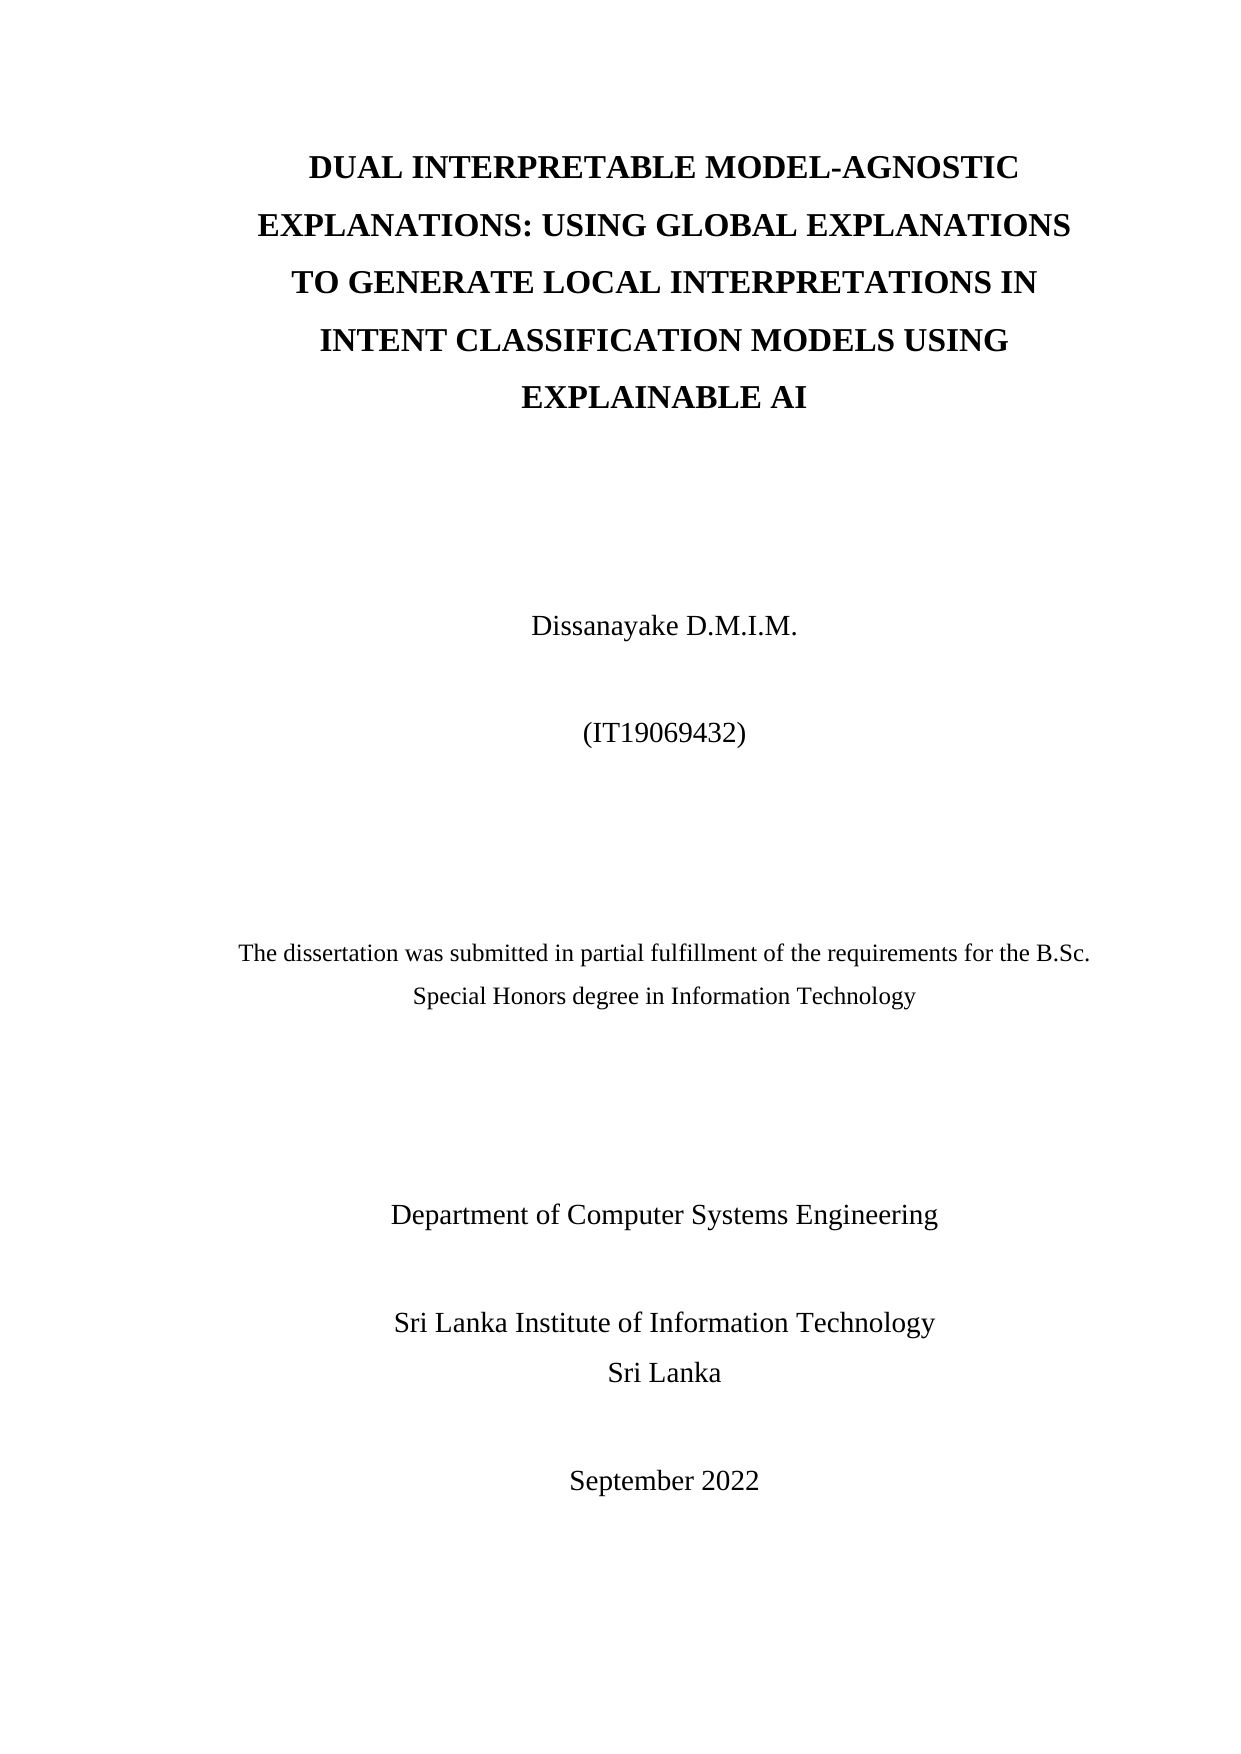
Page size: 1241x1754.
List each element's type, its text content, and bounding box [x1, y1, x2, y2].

text (IT19069432) [236, 716, 1092, 749]
text Sri Lanka [236, 1355, 1092, 1389]
text Dissanayake D.M.I.M. [236, 608, 1092, 641]
text The dissertation was submitted in partial fulfillment of the requirements for the B.Sc. Special Honors degree in Information Technology [236, 938, 1092, 1010]
text Sri Lanka Institute of Information Technology [236, 1305, 1092, 1338]
text DUAL INTERPRETABLE MODEL-AGNOSTIC EXPLANATIONS: USING GLOBAL EXPLANATIONS TO GENERATE LOCAL INTERPRETATIONS IN INTENT CLASSIFICATION MODELS USING EXPLAINABLE AI [236, 148, 1092, 416]
text Department of Computer Systems Engineering [236, 1197, 1092, 1231]
text September 2022 [236, 1463, 1092, 1497]
